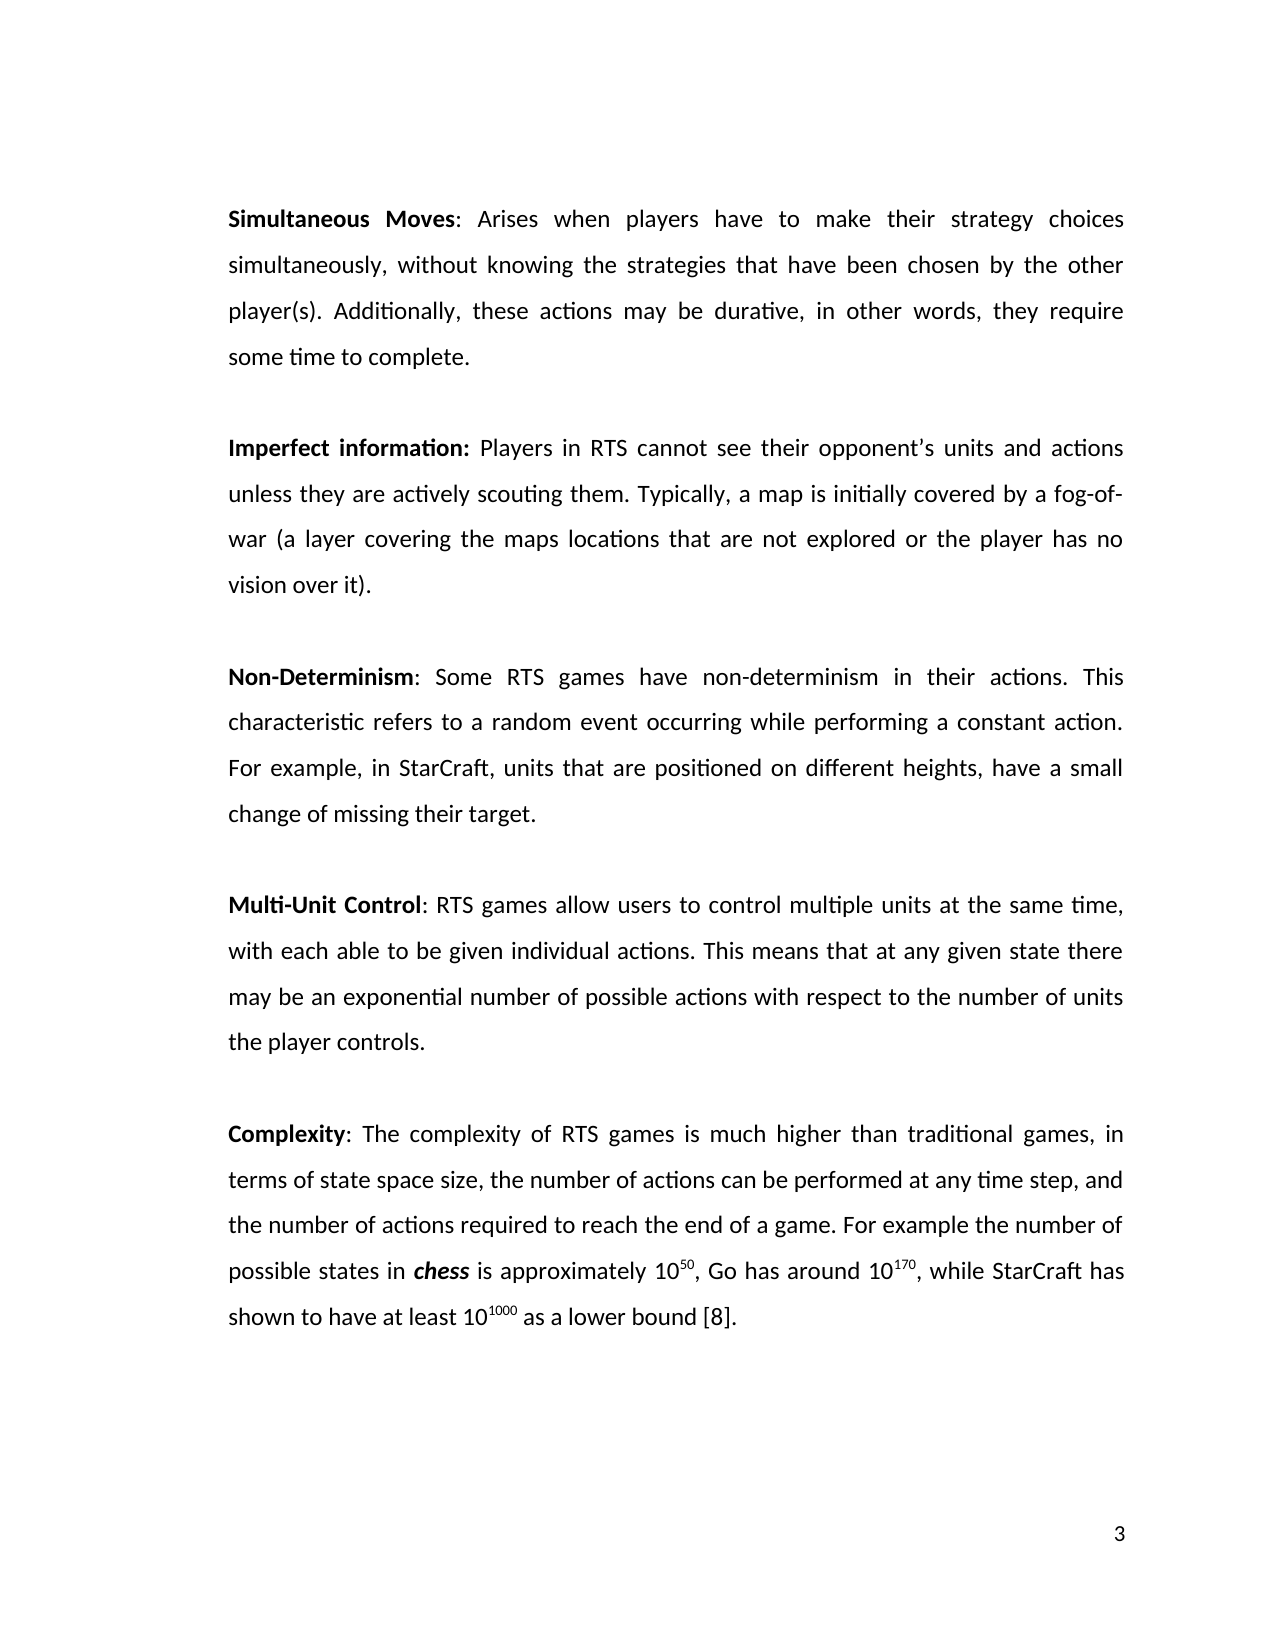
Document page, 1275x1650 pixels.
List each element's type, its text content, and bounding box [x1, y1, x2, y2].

list Non-Determinism: Some RTS games have non-determinism in their actions. This characteristic refers to a random event occurring while performing a constant action. For example, in StarCraft, units that are positioned on different heights, have a small change of missing their target. [228, 661, 1125, 828]
list Complexity: The complexity of RTS games is much higher than traditional games, in terms of state space size, the number of actions can be performed at any time step, and the number of actions required to reach the end of a game. For example the number of possible states in chess is approximately 1050, Go has around 10170, while StarCraft has shown to have at least 101000 as a lower bound [8]. [228, 1118, 1125, 1331]
list Simultaneous Moves: Arises when players have to make their strategy choices simultaneously, without knowing the strategies that have been chosen by the other player(s). Additionally, these actions may be durative, in other words, they require some time to complete. [228, 203, 1125, 371]
list Multi-Unit Control: RTS games allow users to control multiple units at the same time, with each able to be given individual actions. This means that at any given state there may be an exponential number of possible actions with respect to the number of units the player controls. [228, 889, 1125, 1057]
list Imperfect information: Players in RTS cannot see their opponent’s units and actions unless they are actively scouting them. Typically, a map is initially covered by a fog-of-war (a layer covering the maps locations that are not explored or the player has no vision over it). [228, 432, 1125, 600]
